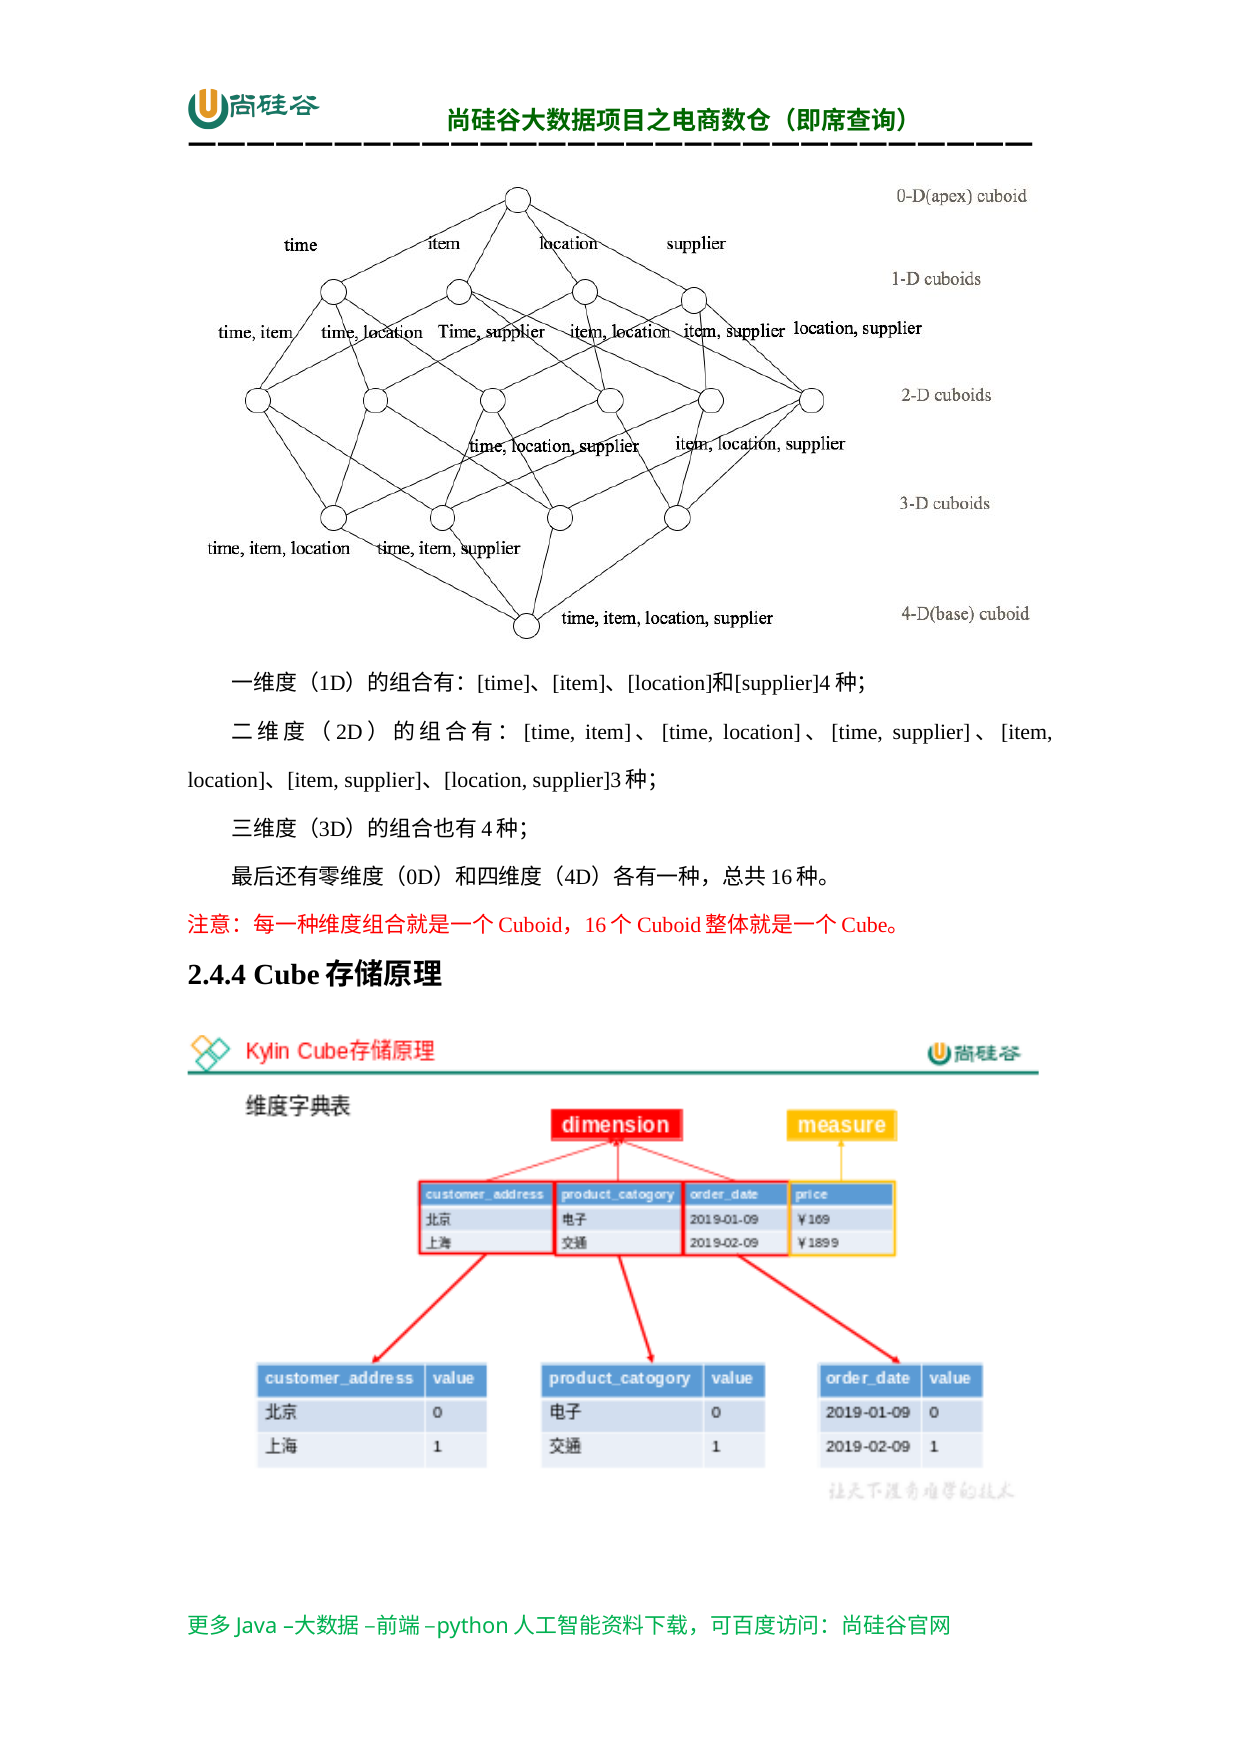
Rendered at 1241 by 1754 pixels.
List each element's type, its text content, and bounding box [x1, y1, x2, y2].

text 三维度（3D）的组合也有4种； [187, 810, 1053, 843]
text 最后还有零维度（0D）和四维度（4D）各有一种，总共16种。 [187, 859, 1053, 891]
text 2.4.4 Cube存储原理 [187, 939, 1053, 1004]
picture [187, 88, 321, 130]
picture [187, 167, 1053, 650]
text 一维度（1D）的组合有：[time]、[item]、[location]和[supplier]4种； [187, 665, 1053, 697]
text 二维度（2D）的组合有：[time, item]、[time, location]、[time, supplier]、[item, location]、[item, supplier]、[location, supplier]3种； [187, 713, 1053, 794]
text 注意：每一种维度组合就是一个Cuboid，16个Cuboid整体就是一个Cube。 [187, 907, 1053, 939]
